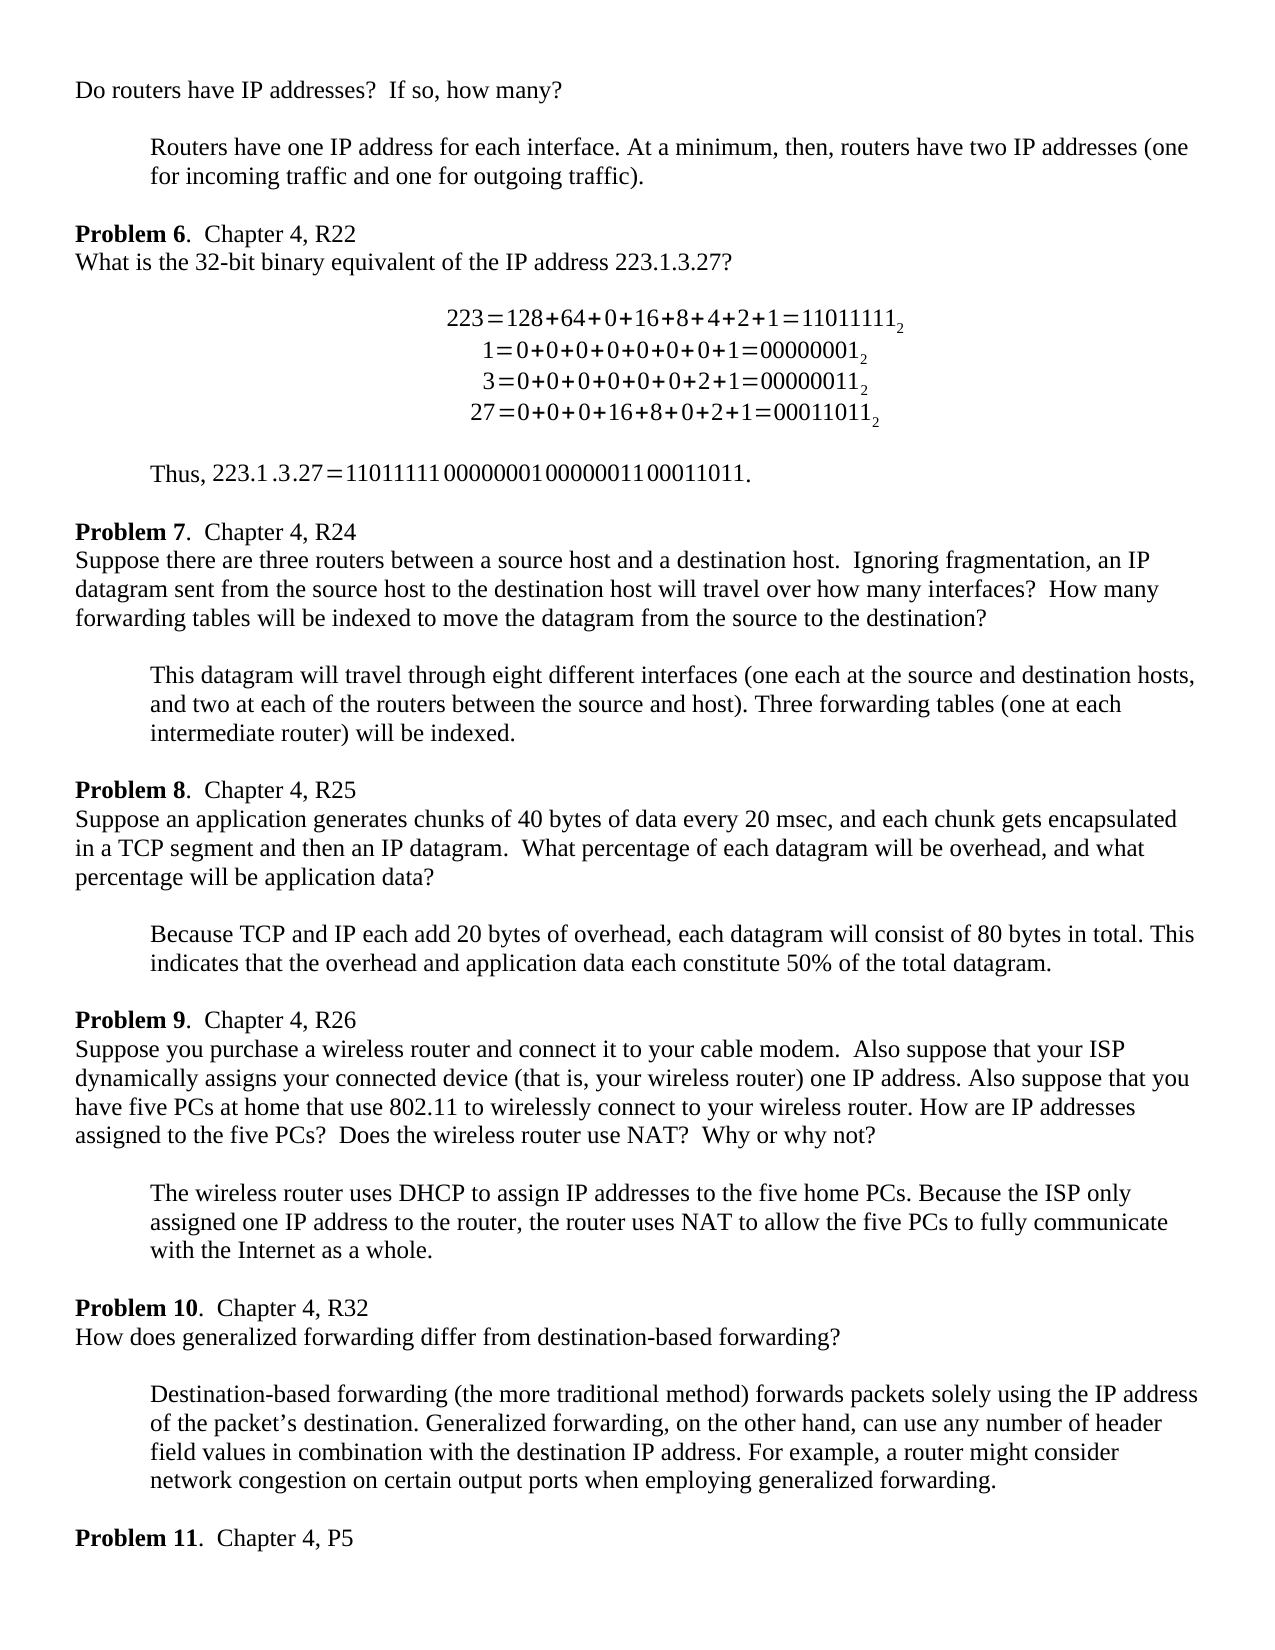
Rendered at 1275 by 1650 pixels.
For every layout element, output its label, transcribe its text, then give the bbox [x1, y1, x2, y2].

text Problem 9. Chapter 4, R26 [75, 1005, 1200, 1034]
text Destination-based forwarding (the more traditional method) forwards packets solely using the IP address of the packet’s destination. Generalized forwarding, on the other hand, can use any number of header field values in combination with the destination IP address. For example, a router might consider network congestion on certain output ports when employing generalized forwarding. [150, 1379, 1200, 1494]
text Because TCP and IP each add 20 bytes of overhead, each datagram will consist of 80 bytes in total. This indicates that the overhead and application data each constitute 50% of the total datagram. [150, 919, 1200, 977]
text Thus, . [150, 459, 1200, 488]
text Problem 7. Chapter 4, R24 [75, 517, 1200, 545]
text What is the 32-bit binary equivalent of the IP address 223.1.3.27? [75, 247, 1200, 276]
text Suppose you purchase a wireless router and connect it to your cable modem. Also suppose that your ISP dynamically assigns your connected device (that is, your wireless router) one IP address. Also suppose that you have five PCs at home that use 802.11 to wirelessly connect to your wireless router. How are IP addresses assigned to the five PCs? Does the wireless router use NAT? Why or why not? [75, 1034, 1200, 1149]
text The wireless router uses DHCP to assign IP addresses to the five home PCs. Because the ISP only assigned one IP address to the router, the router uses NAT to allow the five PCs to fully communicate with the Internet as a whole. [150, 1178, 1200, 1264]
text Suppose there are three routers between a source host and a destination host. Ignoring fragmentation, an IP datagram sent from the source host to the destination host will travel over how many interfaces? How many forwarding tables will be indexed to move the datagram from the source to the destination? [75, 545, 1200, 632]
text Problem 6. Chapter 4, R22 [75, 219, 1200, 247]
text Problem 8. Chapter 4, R25 [75, 775, 1200, 804]
text How does generalized forwarding differ from destination-based forwarding? [75, 1322, 1200, 1350]
text Problem 10. Chapter 4, R32 [75, 1293, 1200, 1322]
text Suppose an application generates chunks of 40 bytes of data every 20 msec, and each chunk gets encapsulated in a TCP segment and then an IP datagram. What percentage of each datagram will be overhead, and what percentage will be application data? [75, 804, 1200, 890]
text This datagram will travel through eight different interfaces (one each at the source and destination hosts, and two at each of the routers between the source and host). Three forwarding tables (one at each intermediate router) will be indexed. [150, 660, 1200, 747]
text Routers have one IP address for each interface. At a minimum, then, routers have two IP addresses (one for incoming traffic and one for outgoing traffic). [150, 132, 1200, 190]
text Do routers have IP addresses? If so, how many? [75, 75, 1200, 104]
text Problem 11. Chapter 4, P5 [75, 1523, 1200, 1552]
